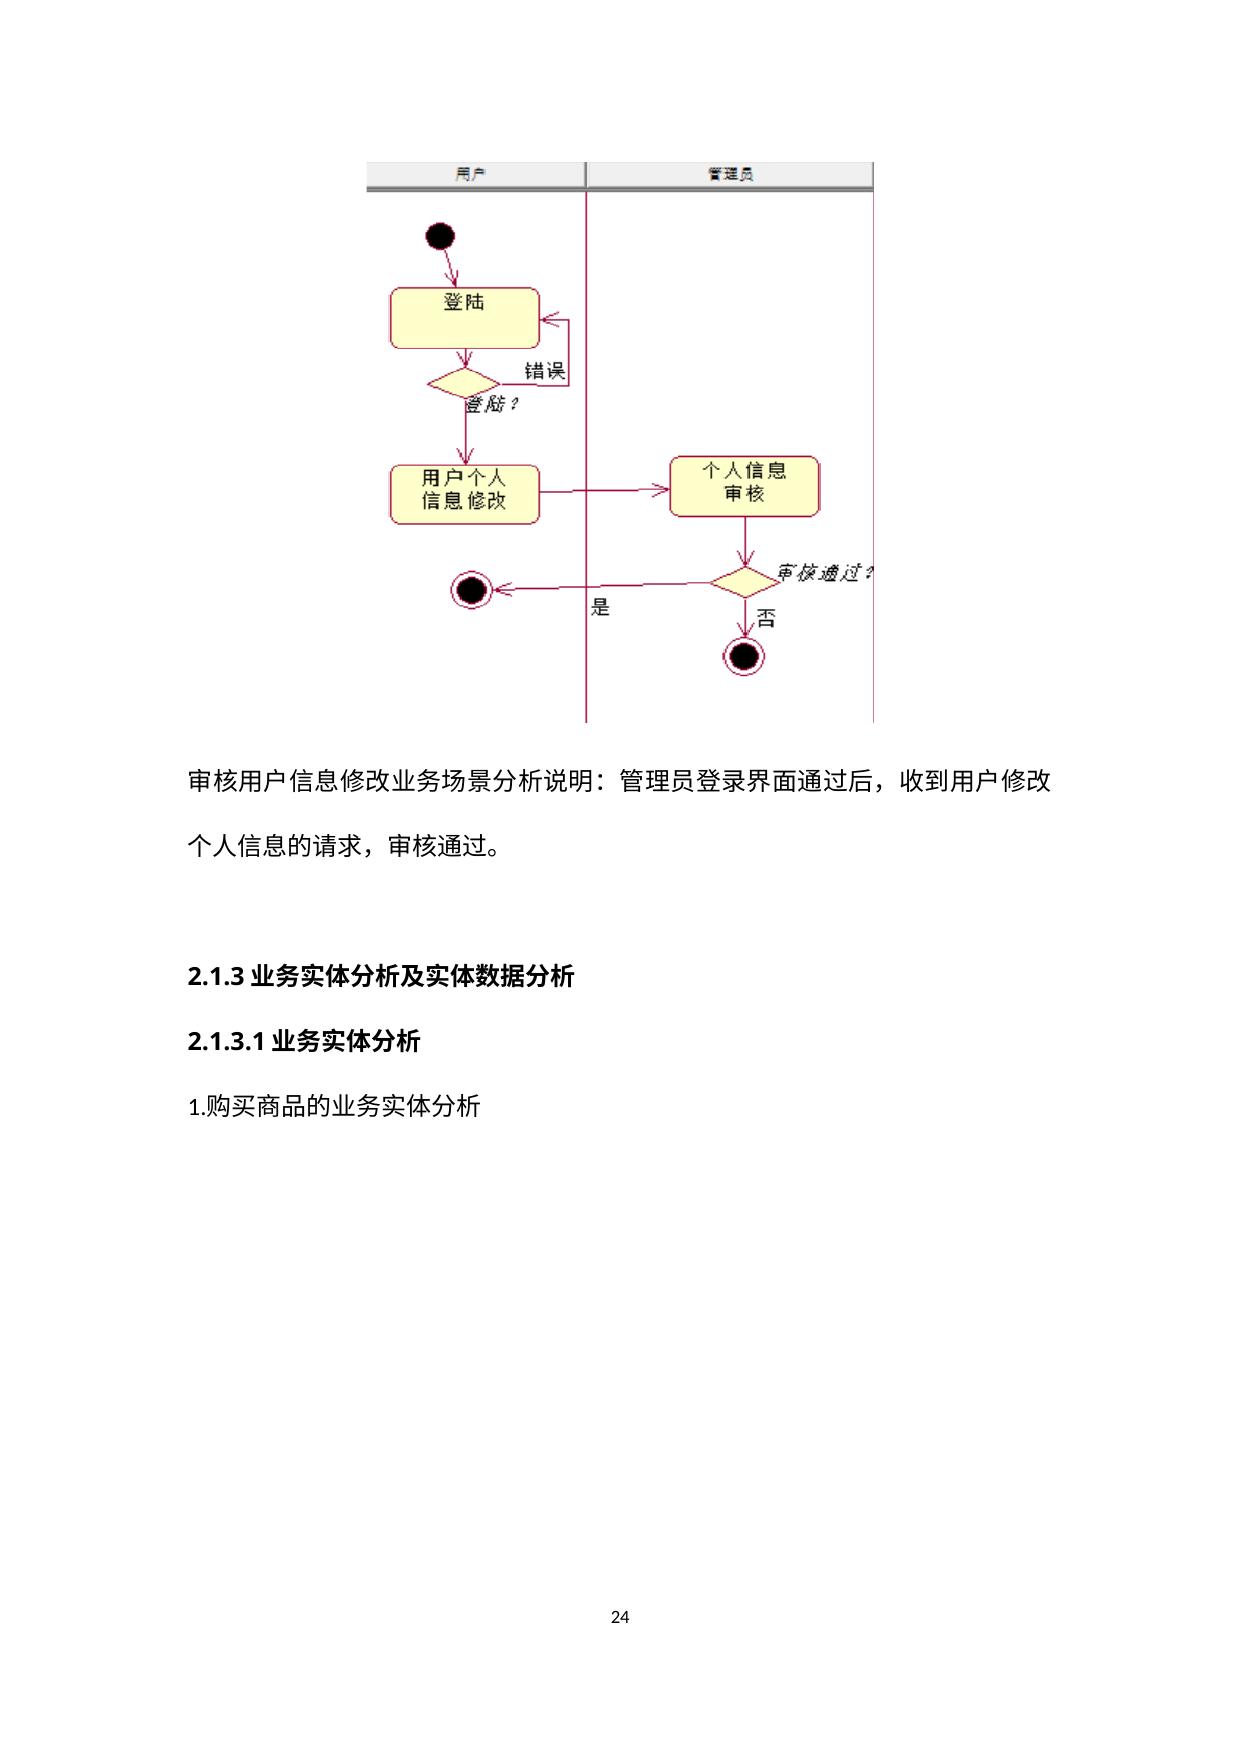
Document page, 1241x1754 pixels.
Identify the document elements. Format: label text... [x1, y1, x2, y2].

subtitle 2.1.3.1业务实体分析 [187, 1007, 1053, 1072]
text 1.购买商品的业务实体分析 [187, 1072, 1053, 1137]
subtitle 2.1.3 业务实体分析及实体数据分析 [187, 942, 1053, 1007]
picture [366, 162, 874, 723]
text 审核用户信息修改业务场景分析说明：管理员登录界面通过后，收到用户修改个人信息的请求，审核通过。 [187, 747, 1053, 877]
